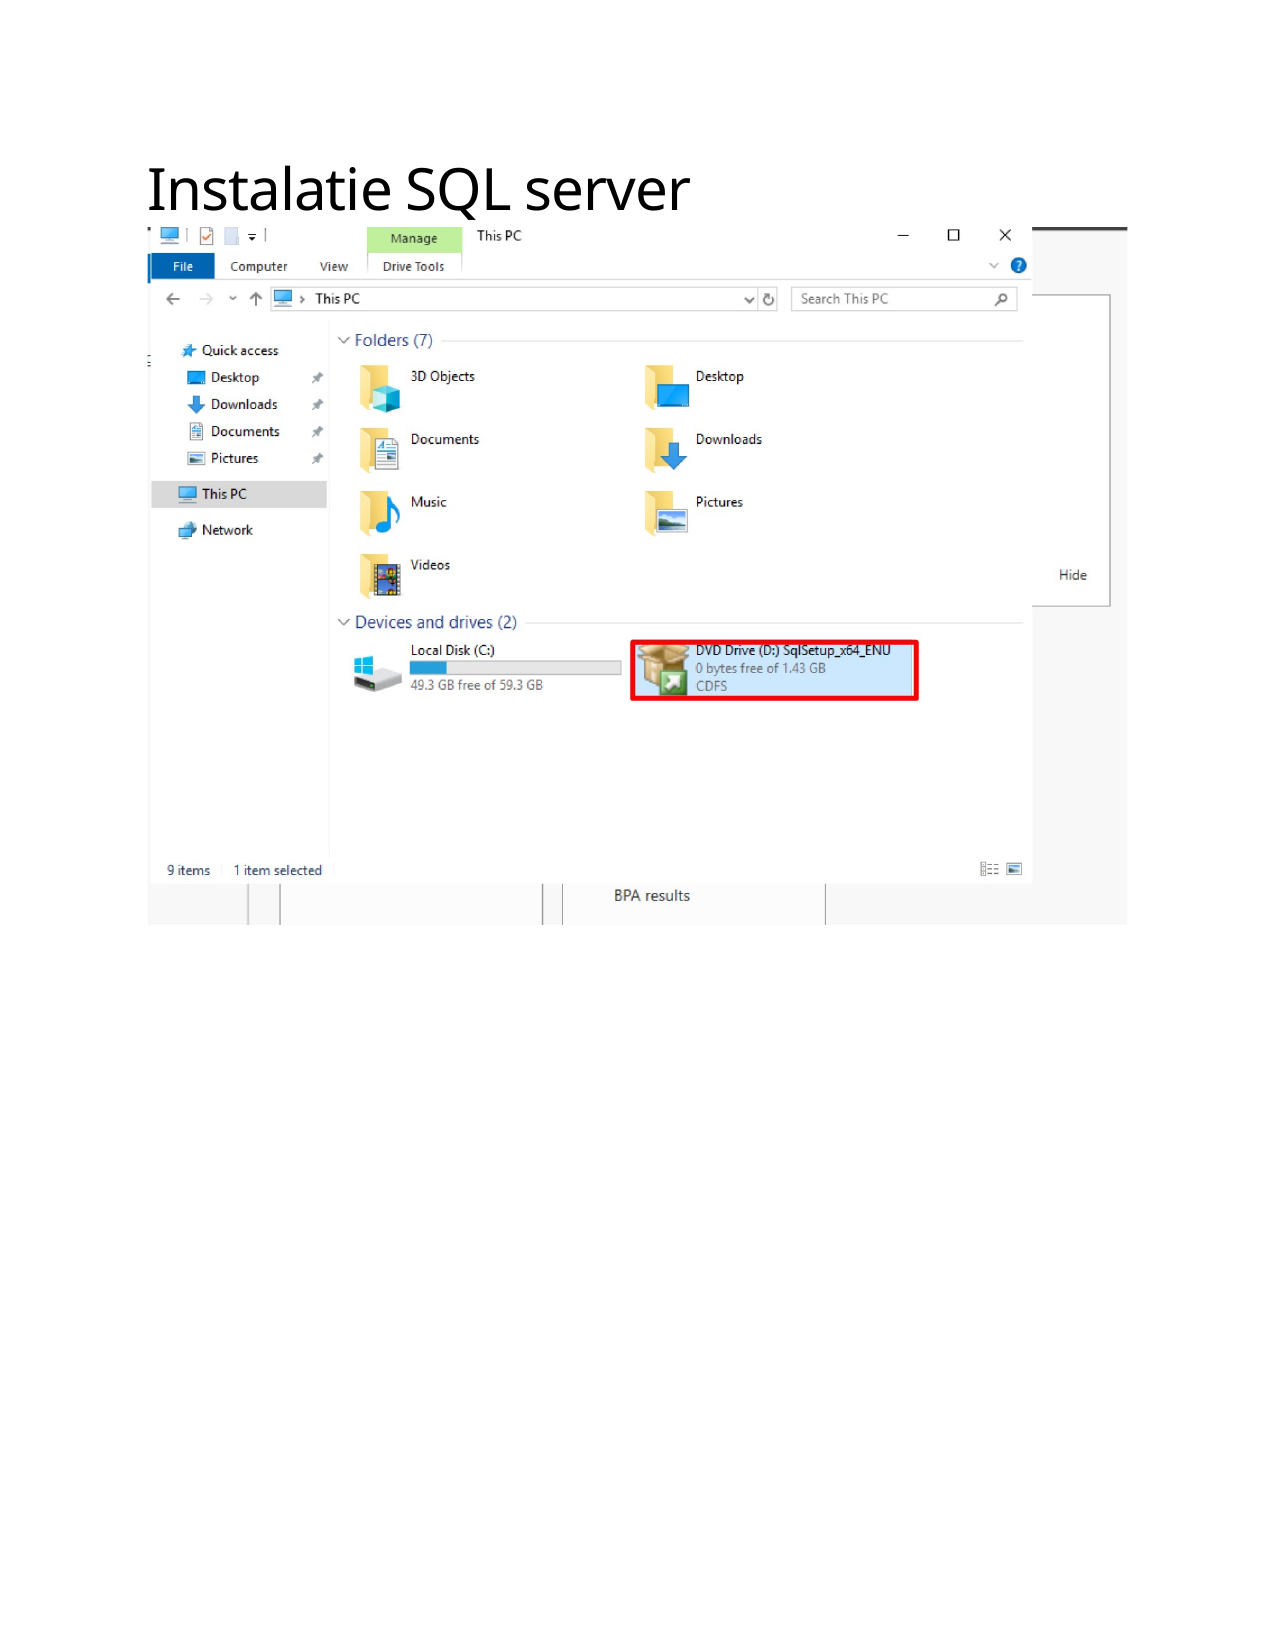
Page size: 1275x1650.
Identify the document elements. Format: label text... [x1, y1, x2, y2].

picture [147, 227, 1128, 925]
title Instalatie SQL server [148, 148, 1127, 227]
